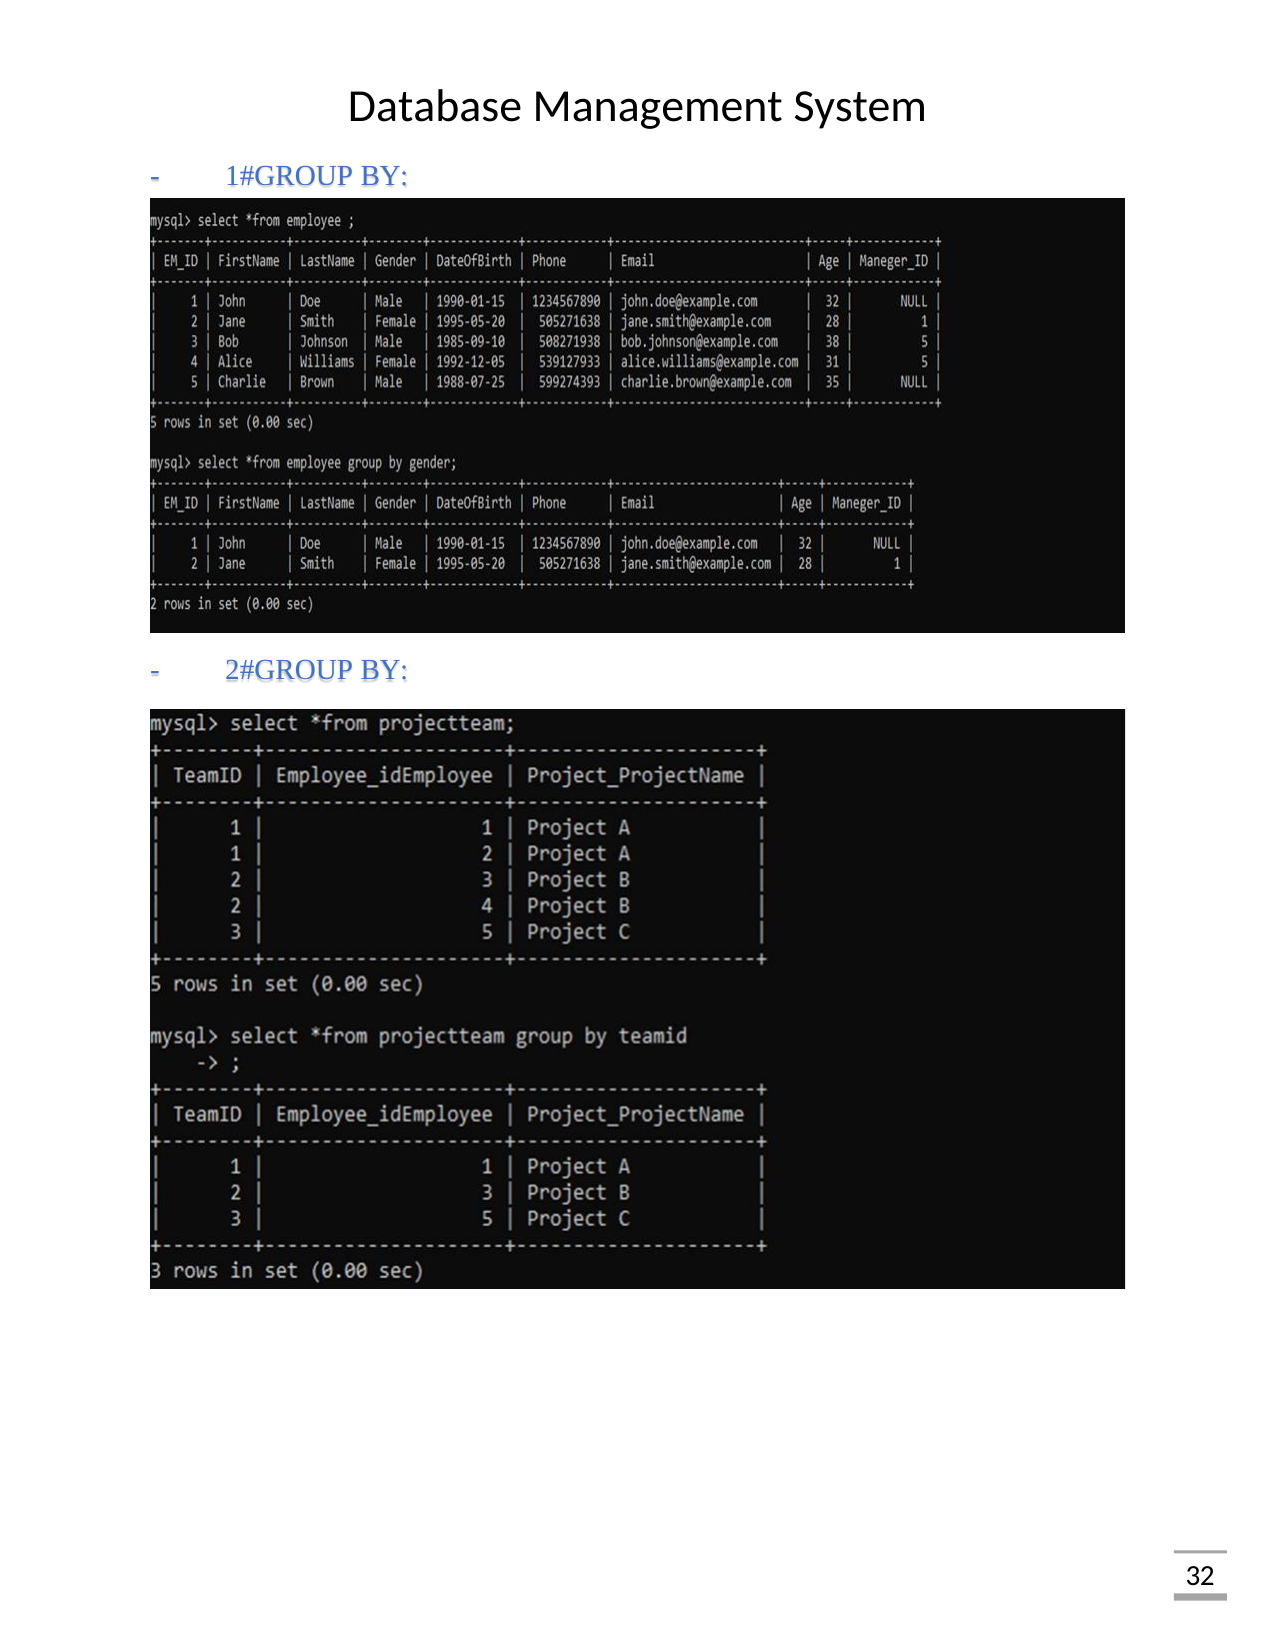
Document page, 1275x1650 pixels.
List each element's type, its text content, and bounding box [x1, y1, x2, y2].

picture [150, 198, 1125, 216]
picture [150, 709, 1125, 1289]
list 2#GROUP BY: [150, 216, 1237, 686]
list 1#GROUP BY: [150, 158, 1237, 191]
